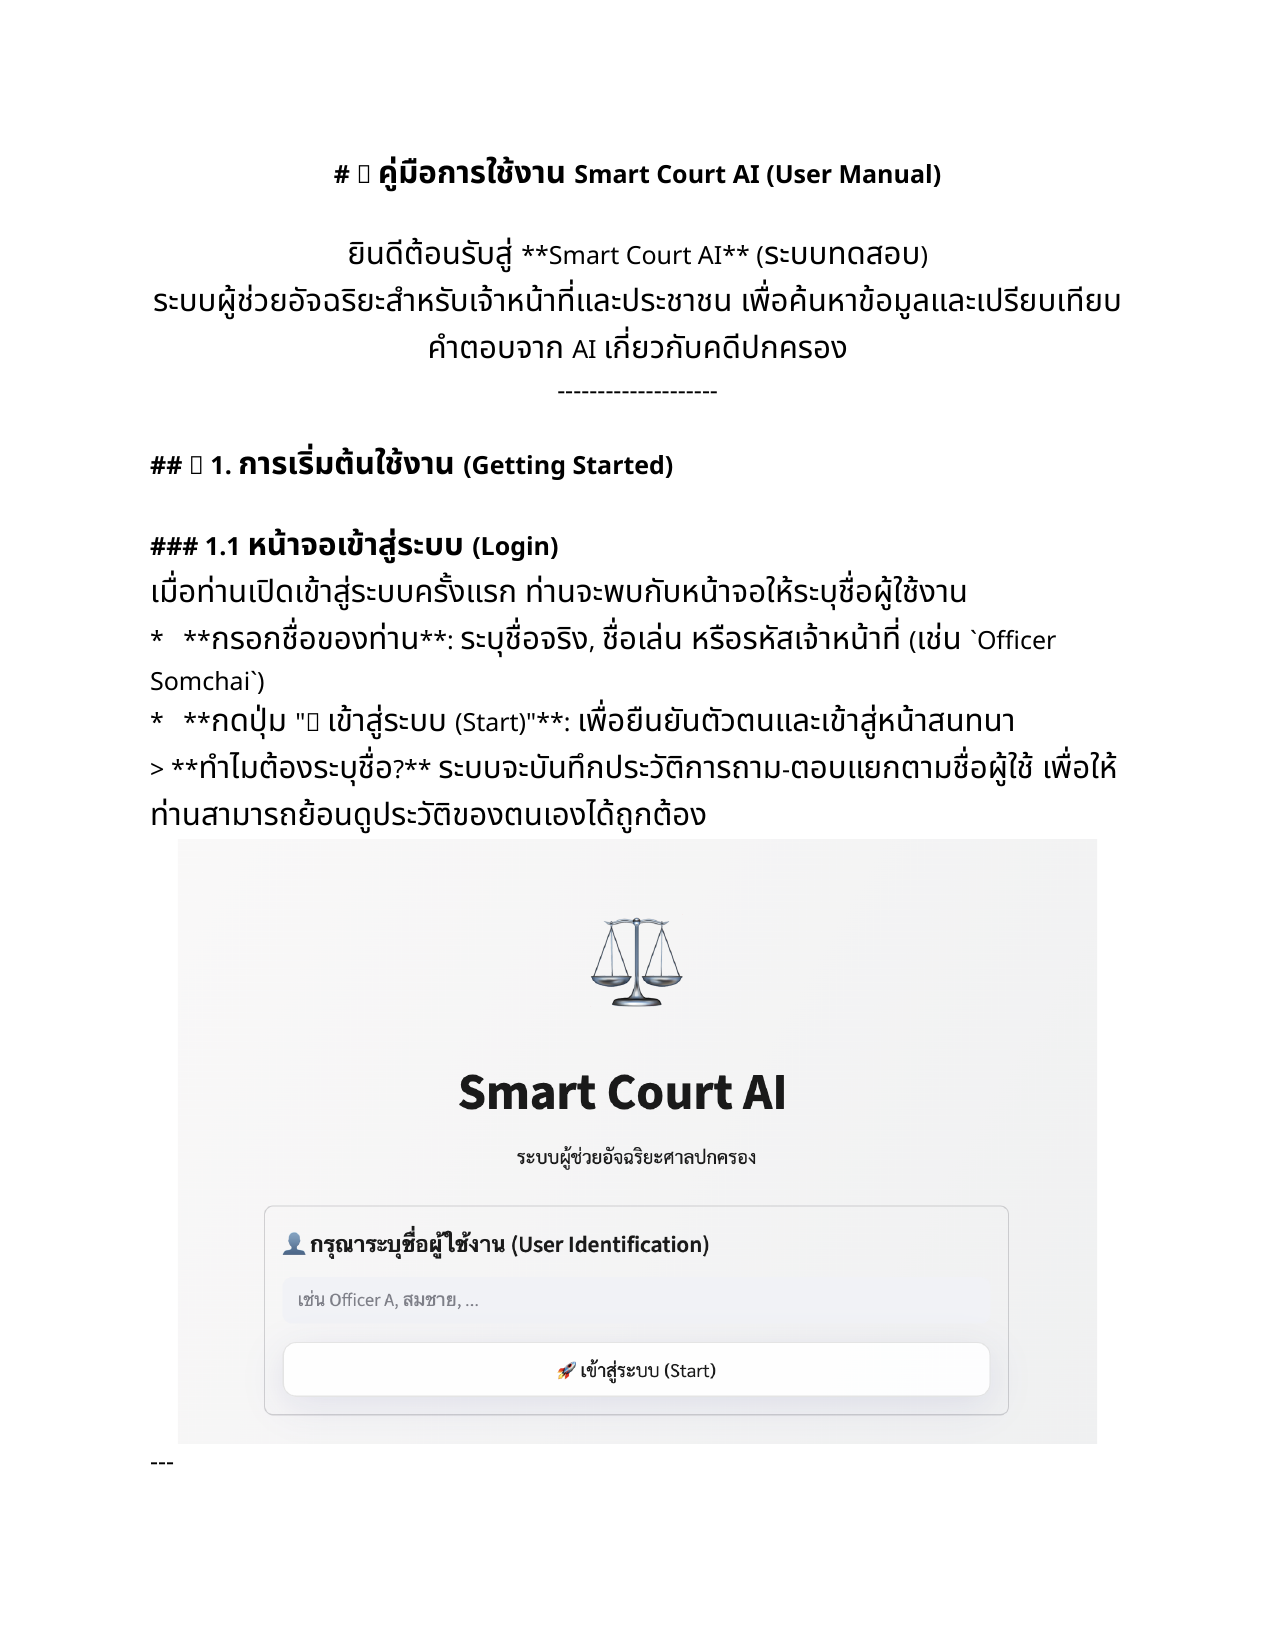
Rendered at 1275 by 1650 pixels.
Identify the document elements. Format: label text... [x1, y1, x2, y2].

text --- [150, 1443, 1125, 1477]
text เมื่อท่านเปิดเข้าสู่ระบบครั้งแรก ท่านจะพบกับหน้าจอให้ระบุชื่อผู้ใช้งาน [150, 569, 1125, 617]
text > **ทำไมต้องระบุชื่อ?** ระบบจะบันทึกประวัติการถาม-ตอบแยกตามชื่อผู้ใช้ เพื่อให้ท่านสามารถย้อนดูประวัติของตนเองได้ถูกต้อง [150, 745, 1125, 839]
text ### 1.1 หน้าจอเข้าสู่ระบบ (Login) [150, 522, 1125, 569]
text ระบบผู้ช่วยอัจฉริยะสำหรับเจ้าหน้าที่และประชาชน เพื่อค้นหาข้อมูลและเปรียบเทียบคำตอบจาก AI เกี่ยวกับคดีปกครอง [150, 278, 1125, 373]
text ยินดีต้อนรับสู่ **Smart Court AI** (ระบบทดสอบ) [150, 231, 1125, 278]
text # 📘 คู่มือการใช้งาน Smart Court AI (User Manual) [150, 150, 1125, 197]
text * **กรอกชื่อของท่าน**: ระบุชื่อจริง, ชื่อเล่น หรือรหัสเจ้าหน้าที่ (เช่น `Officer Somchai`) [150, 617, 1125, 698]
text * **กดปุ่ม "🚀 เข้าสู่ระบบ (Start)"**: เพื่อยืนยันตัวตนและเข้าสู่หน้าสนทนา [150, 698, 1125, 745]
picture [177, 839, 1098, 1444]
text ## 🚀 1. การเริ่มต้นใช้งาน (Getting Started) [150, 441, 1125, 488]
text -------------------- [150, 373, 1125, 407]
